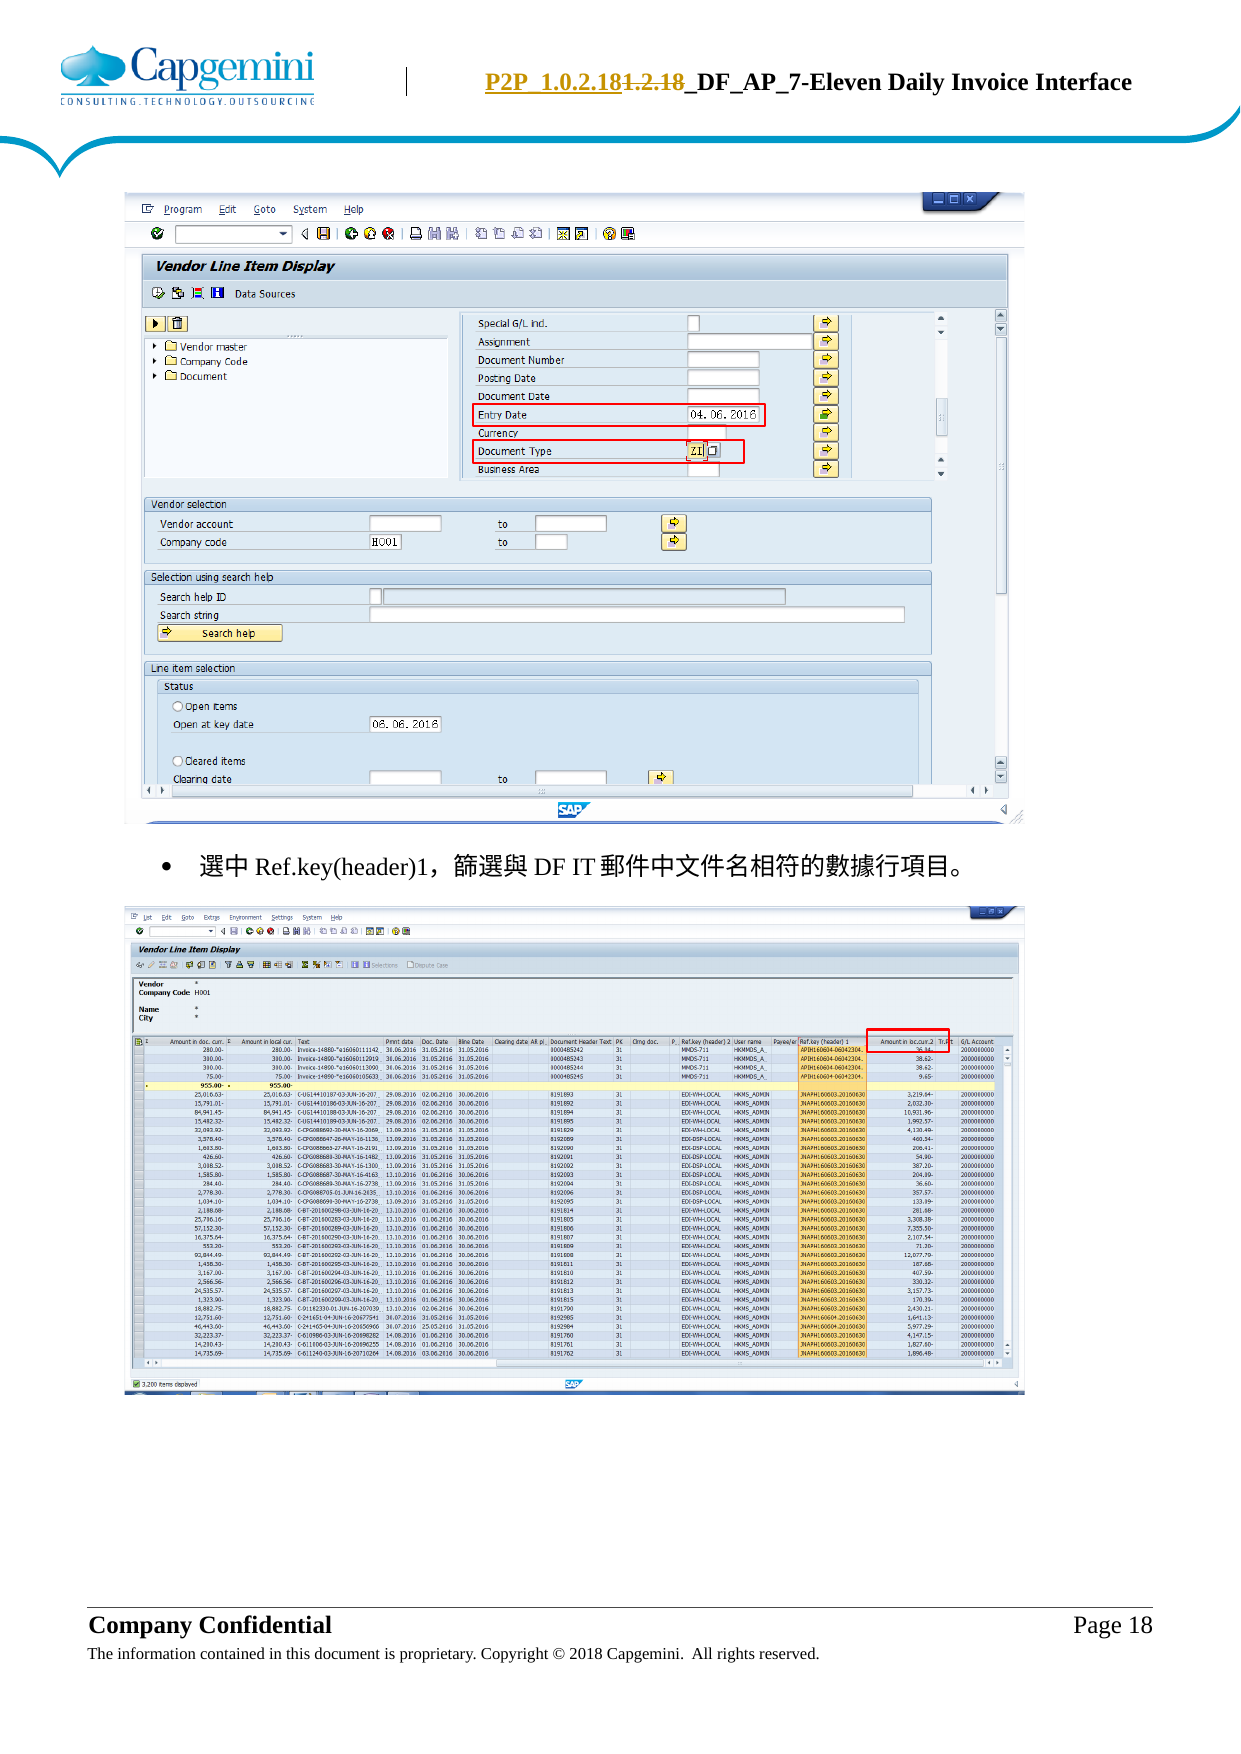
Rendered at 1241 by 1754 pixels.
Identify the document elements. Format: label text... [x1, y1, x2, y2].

picture [124, 192, 1025, 824]
picture [61, 45, 314, 105]
list 選中Ref.key(header)1，篩選與DF IT郵件中文件名相符的數據行項目。 [162, 846, 1116, 883]
picture [124, 906, 1025, 1395]
